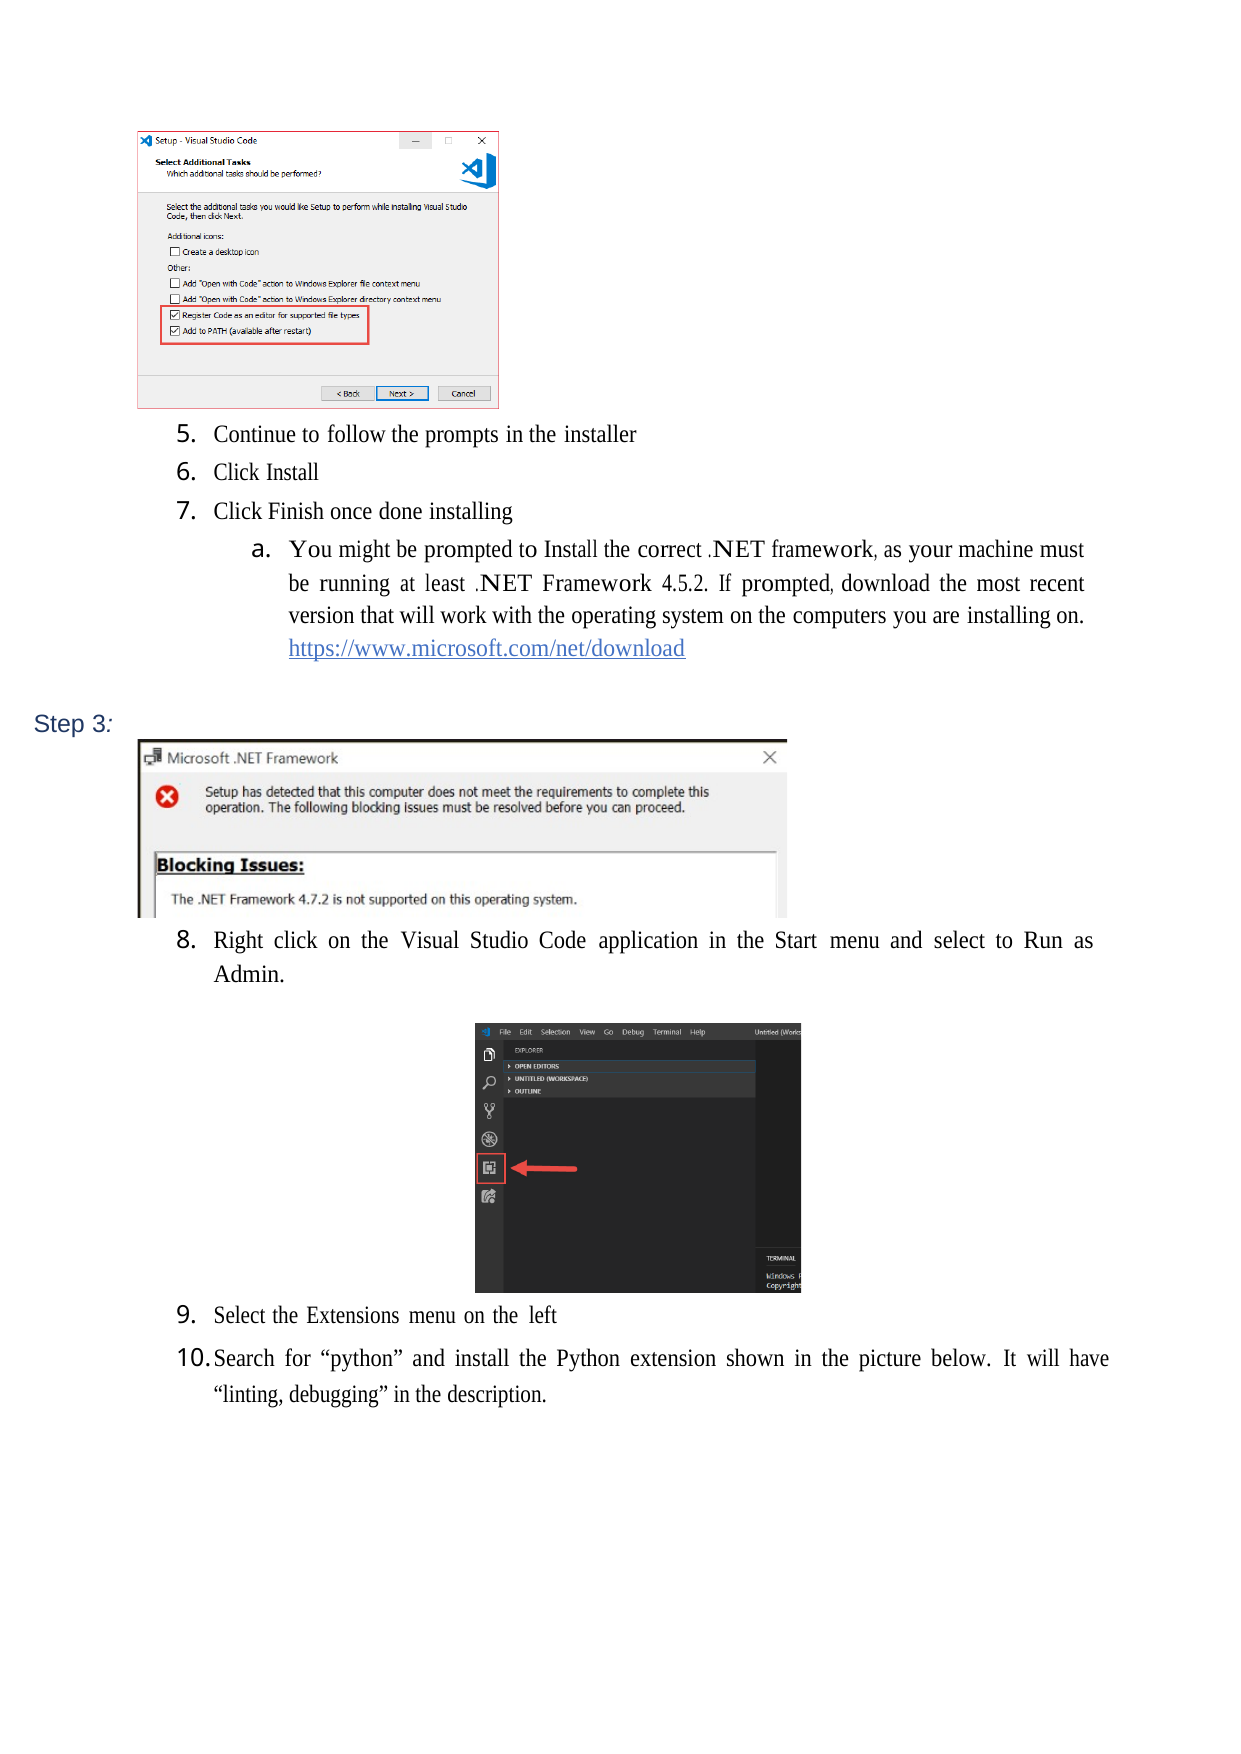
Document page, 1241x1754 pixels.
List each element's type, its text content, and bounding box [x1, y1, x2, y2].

list Select the Extensions menu on the left [176, 992, 1228, 1331]
list Search for “python” and install the Python extension shown in the picture below. It will have “linting, debugging” in the description. [176, 1340, 1109, 1408]
picture [137, 131, 499, 409]
list You might be prompted to Install the correct .NET framework, as your machine must be running at least .NET Framework 4.5.2. If prompted, download the most recent version that will work with the operating system on the computers you are installing on. https://www.microsoft.com/net/download [251, 531, 1084, 662]
picture [475, 1023, 802, 1293]
list Click Finish once done installing [176, 493, 1228, 527]
list Right click on the Visual Studio Code application in the Start menu and select to Run as Admin. [176, 921, 1094, 987]
picture [137, 739, 788, 918]
list Click Install [176, 453, 1228, 487]
subtitle Step 3: [33, 706, 1228, 739]
list Continue to follow the prompts in the installer [176, 415, 1228, 449]
